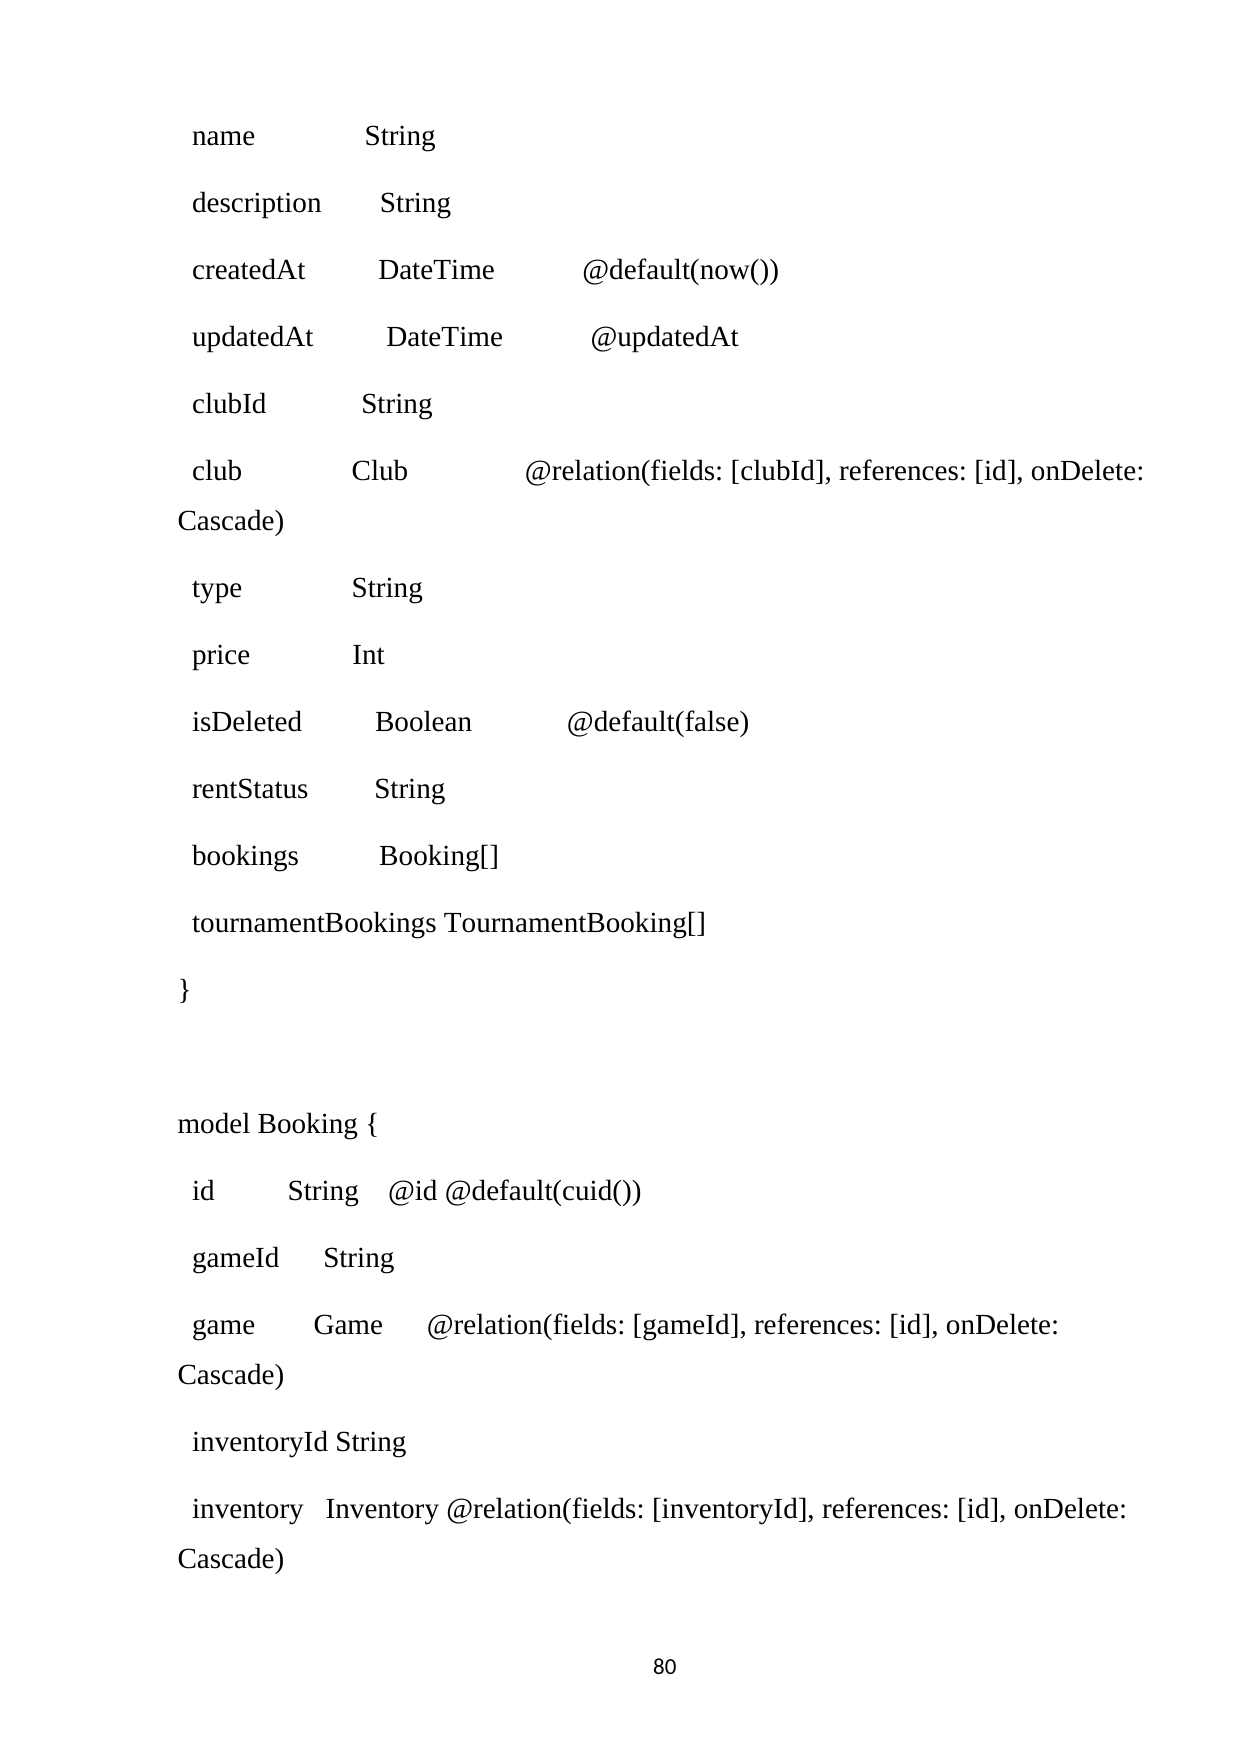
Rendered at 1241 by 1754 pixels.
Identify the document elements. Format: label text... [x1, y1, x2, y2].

text name String [177, 118, 1152, 152]
text gameId String [177, 1240, 1152, 1274]
text club Club @relation(fields: [clubId], references: [id], onDelete: Cascade) [177, 453, 1152, 537]
text game Game @relation(fields: [gameId], references: [id], onDelete: Cascade) [177, 1307, 1152, 1391]
text rentStatus String [177, 771, 1152, 805]
text id String @id @default(cuid()) [177, 1173, 1152, 1207]
text createdAt DateTime @default(now()) [177, 252, 1152, 286]
text type String [177, 570, 1152, 604]
text model Booking { [177, 1106, 1152, 1140]
text updatedAt DateTime @updatedAt [177, 319, 1152, 353]
text description String [177, 185, 1152, 219]
text inventoryId String [177, 1424, 1152, 1458]
text } [177, 972, 1152, 1006]
text isDeleted Boolean @default(false) [177, 704, 1152, 738]
text tournamentBookings TournamentBooking[] [177, 905, 1152, 939]
text price Int [177, 637, 1152, 671]
text bookings Booking[] [177, 838, 1152, 872]
text clubId String [177, 386, 1152, 419]
text inventory Inventory @relation(fields: [inventoryId], references: [id], onDelete: Cascade) [177, 1491, 1152, 1575]
